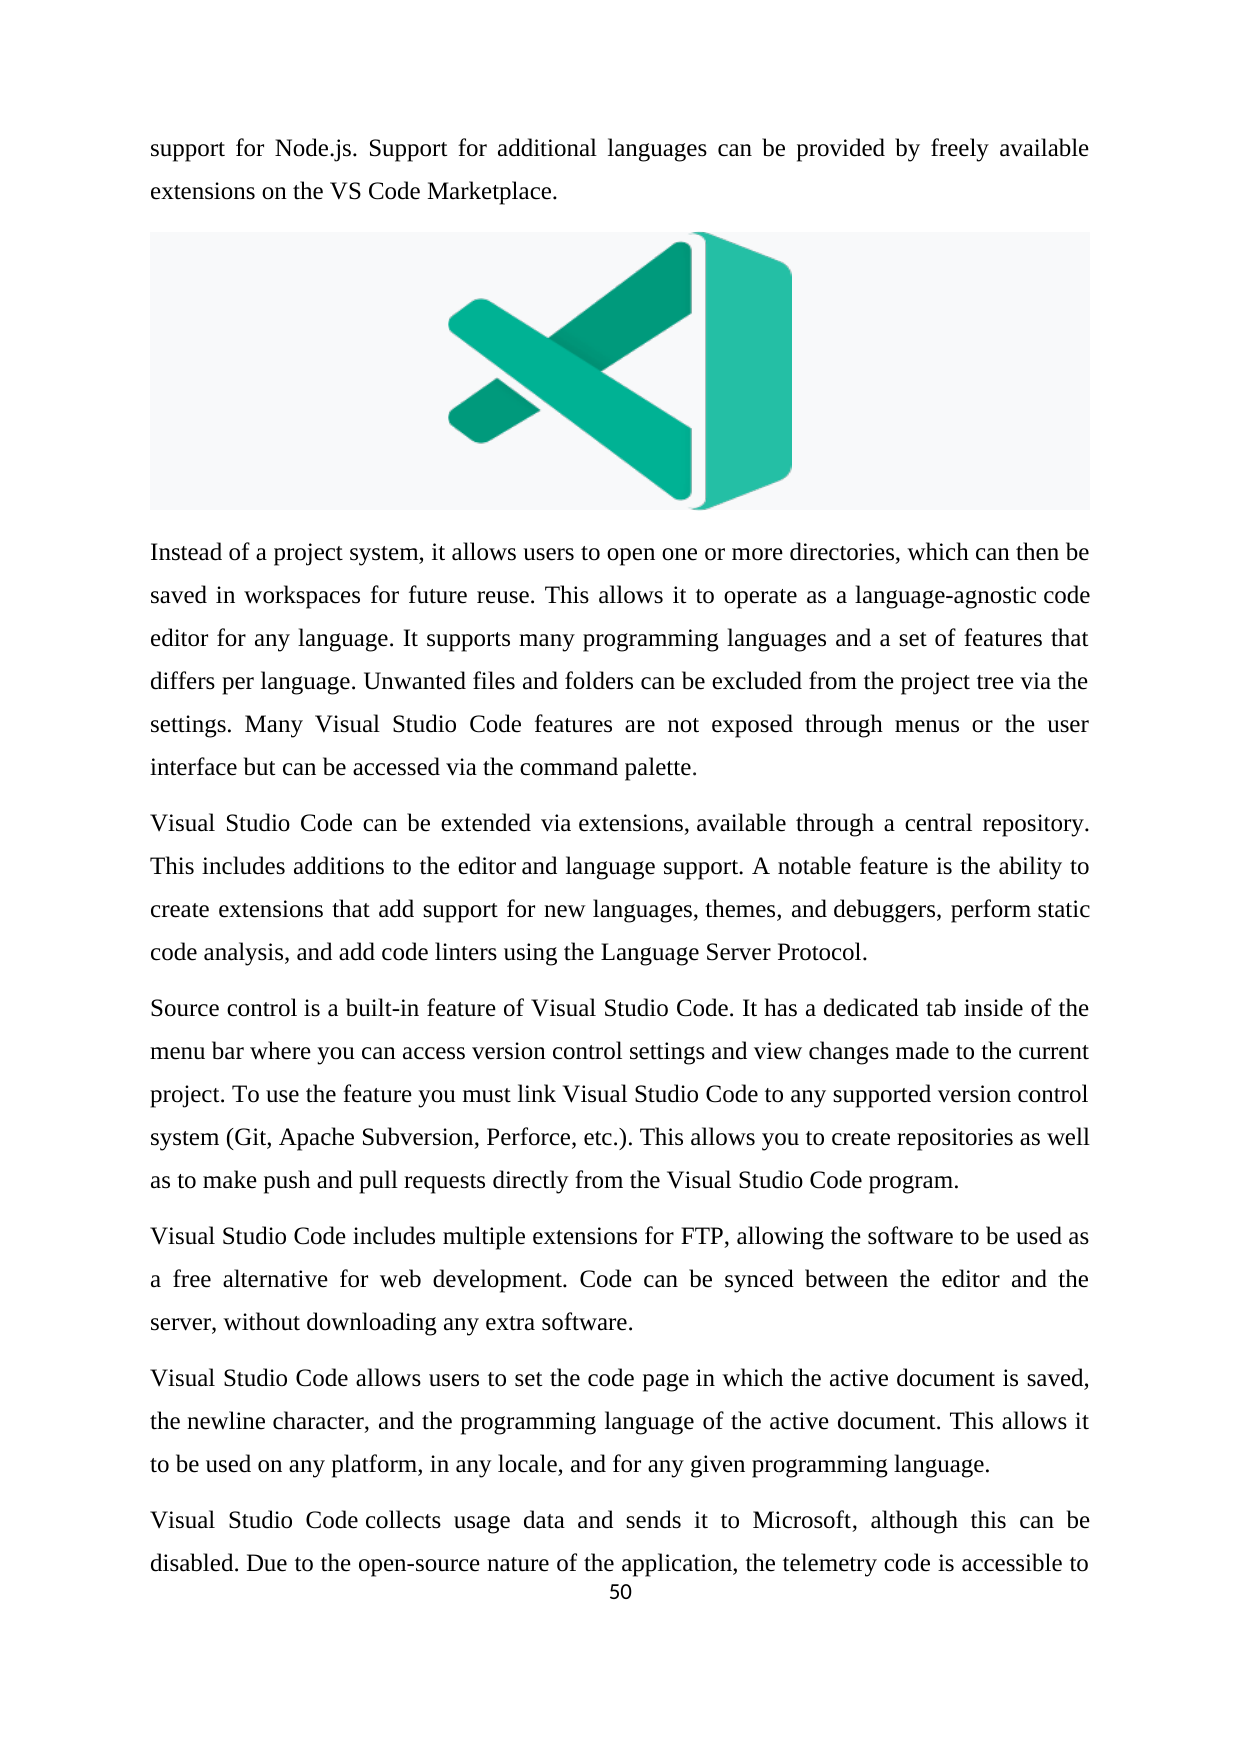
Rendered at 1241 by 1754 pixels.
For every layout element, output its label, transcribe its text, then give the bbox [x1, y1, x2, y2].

text Instead of a project system, it allows users to open one or more directories, which can then be saved in workspaces for future reuse. This allows it to operate as a language-agnostic code editor for any language. It supports many programming languages and a set of features that differs per language. Unwanted files and folders can be excluded from the project tree via the settings. Many Visual Studio Code features are not exposed through menus or the user interface but can be accessed via the command palette. [150, 537, 1090, 781]
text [150, 1505, 1090, 1577]
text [150, 133, 1090, 205]
picture [448, 231, 792, 511]
text Source control is a built-in feature of Visual Studio Code. It has a dedicated tab inside of the menu bar where you can access version control settings and view changes made to the current project. To use the feature you must link Visual Studio Code to any supported version control system (Git, Apache Subversion, Perforce, etc.). This allows you to create repositories as well as to make push and pull requests directly from the Visual Studio Code program. [150, 993, 1090, 1194]
text Visual Studio Code can be extended via extensions, available through a central repository. This includes additions to the editor and language support. A notable feature is the ability to create extensions that add support for new languages, themes, and debuggers, perform static code analysis, and add code linters using the Language Server Protocol. [150, 808, 1090, 966]
text Visual Studio Code allows users to set the code page in which the active document is saved, the newline character, and the programming language of the active document. This allows it to be used on any platform, in any locale, and for any given programming language. [150, 1363, 1090, 1478]
text Visual Studio Code includes multiple extensions for FTP, allowing the software to be used as a free alternative for web development. Code can be synced between the editor and the server, without downloading any extra software. [150, 1221, 1090, 1336]
